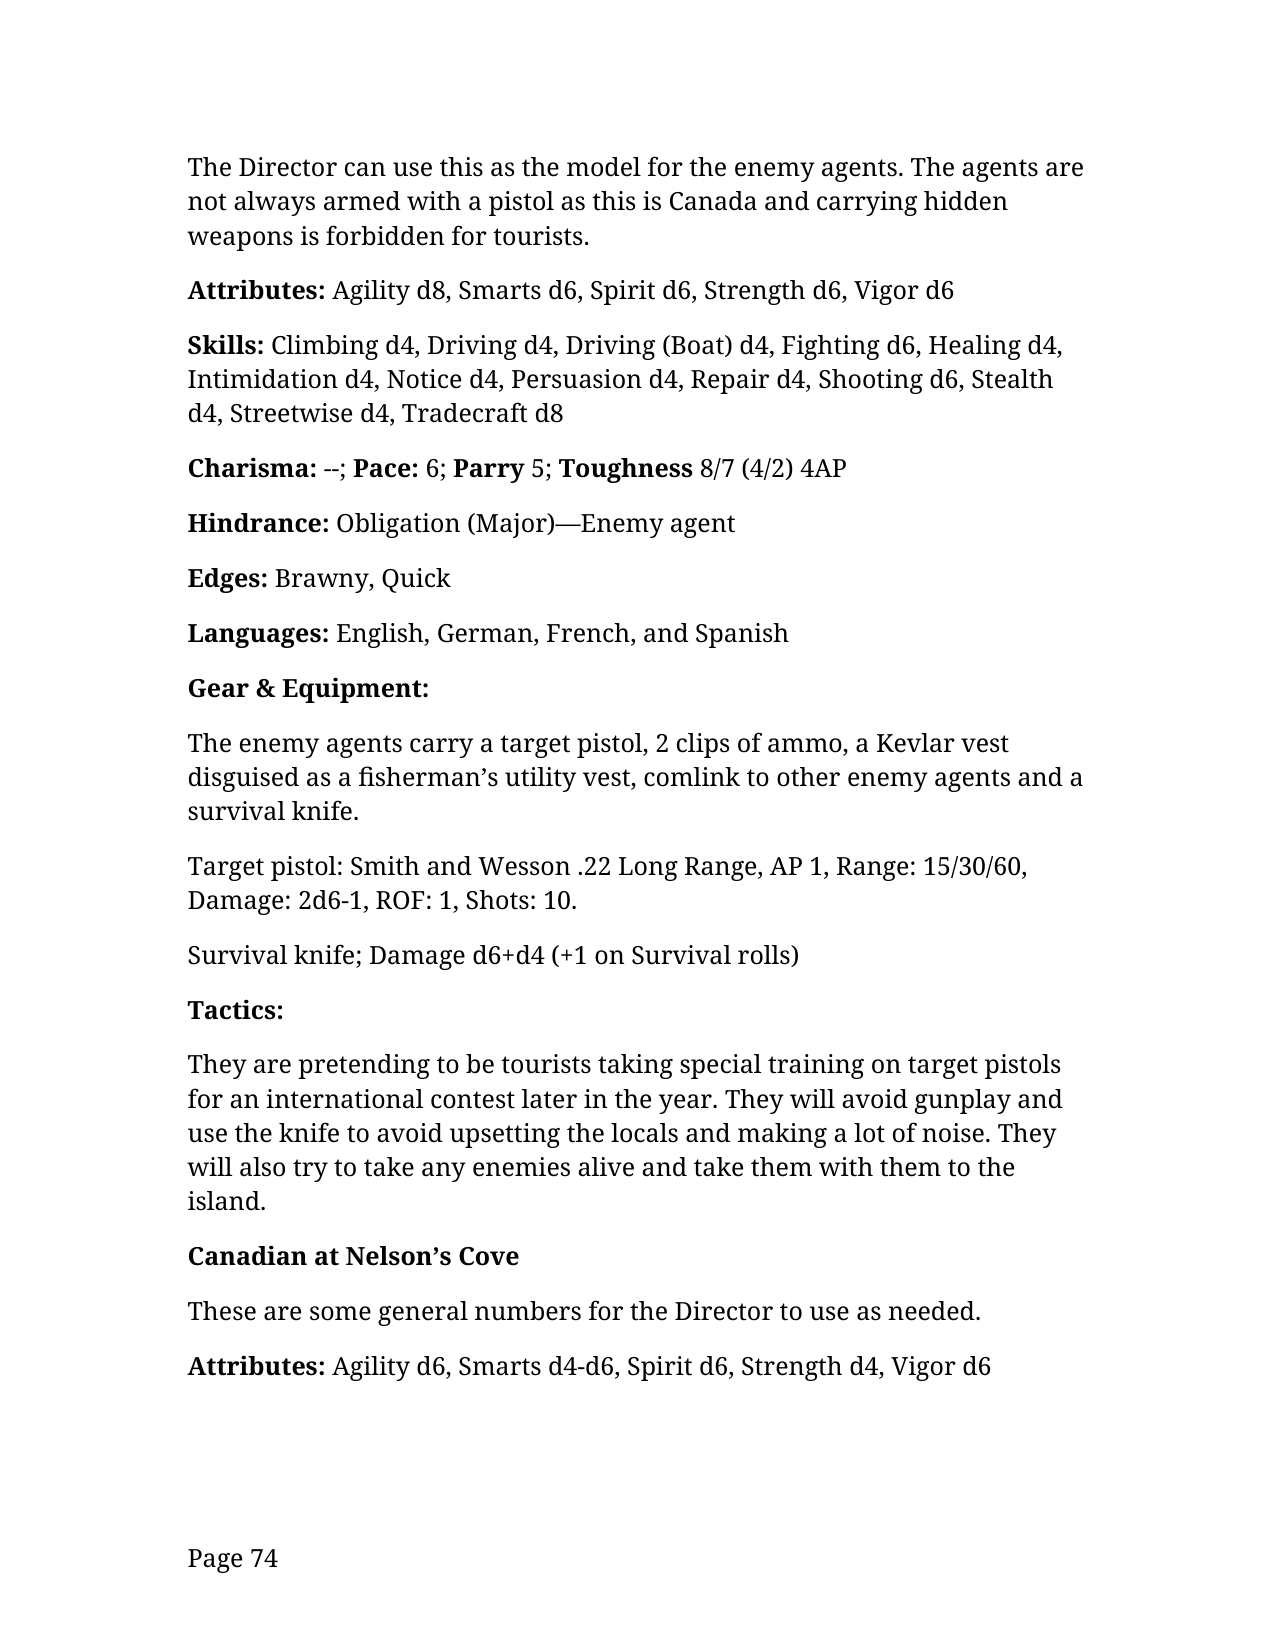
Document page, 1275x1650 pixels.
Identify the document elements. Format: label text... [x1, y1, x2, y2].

text The Director can use this as the model for the enemy agents. The agents are not always armed with a pistol as this is Canada and carrying hidden weapons is forbidden for tourists. [187, 150, 1087, 252]
text Charisma: --; Pace: 6; Parry 5; Toughness 8/7 (4/2) 4AP [187, 451, 1087, 485]
text Skills: Climbing d4, Driving d4, Driving (Boat) d4, Fighting d6, Healing d4, Intimidation d4, Notice d4, Persuasion d4, Repair d4, Shooting d6, Stealth d4, Streetwise d4, Tradecraft d8 [187, 328, 1087, 430]
text Canadian at Nelson’s Cove [187, 1238, 1087, 1272]
text Hindrance: Obligation (Major)—Enemy agent [187, 506, 1087, 540]
text Tactics: [187, 992, 1087, 1026]
text Survival knife; Damage d6+d4 (+1 on Survival rolls) [187, 937, 1087, 971]
text Gear & Equipment: [187, 671, 1087, 704]
text The enemy agents carry a target pistol, 2 clips of ammo, a Kevlar vest disguised as a fisherman’s utility vest, comlink to other enemy agents and a survival knife. [187, 725, 1087, 828]
text Target pistol: Smith and Wesson .22 Long Range, AP 1, Range: 15/30/60, Damage: 2d6-1, ROF: 1, Shots: 10. [187, 848, 1087, 917]
text They are pretending to be tourists taking special training on target pistols for an international contest later in the year. They will avoid gunplay and use the knife to avoid upsetting the locals and making a lot of noise. They will also try to take any enemies alive and take them with them to the island. [187, 1047, 1087, 1217]
text These are some general numbers for the Director to use as needed. [187, 1293, 1087, 1327]
text Attributes: Agility d8, Smarts d6, Spirit d6, Strength d6, Vigor d6 [187, 273, 1087, 307]
text Attributes: Agility d6, Smarts d4-d6, Spirit d6, Strength d4, Vigor d6 [187, 1348, 1087, 1382]
text Languages: English, German, French, and Spanish [187, 616, 1087, 650]
text Edges: Brawny, Quick [187, 561, 1087, 595]
